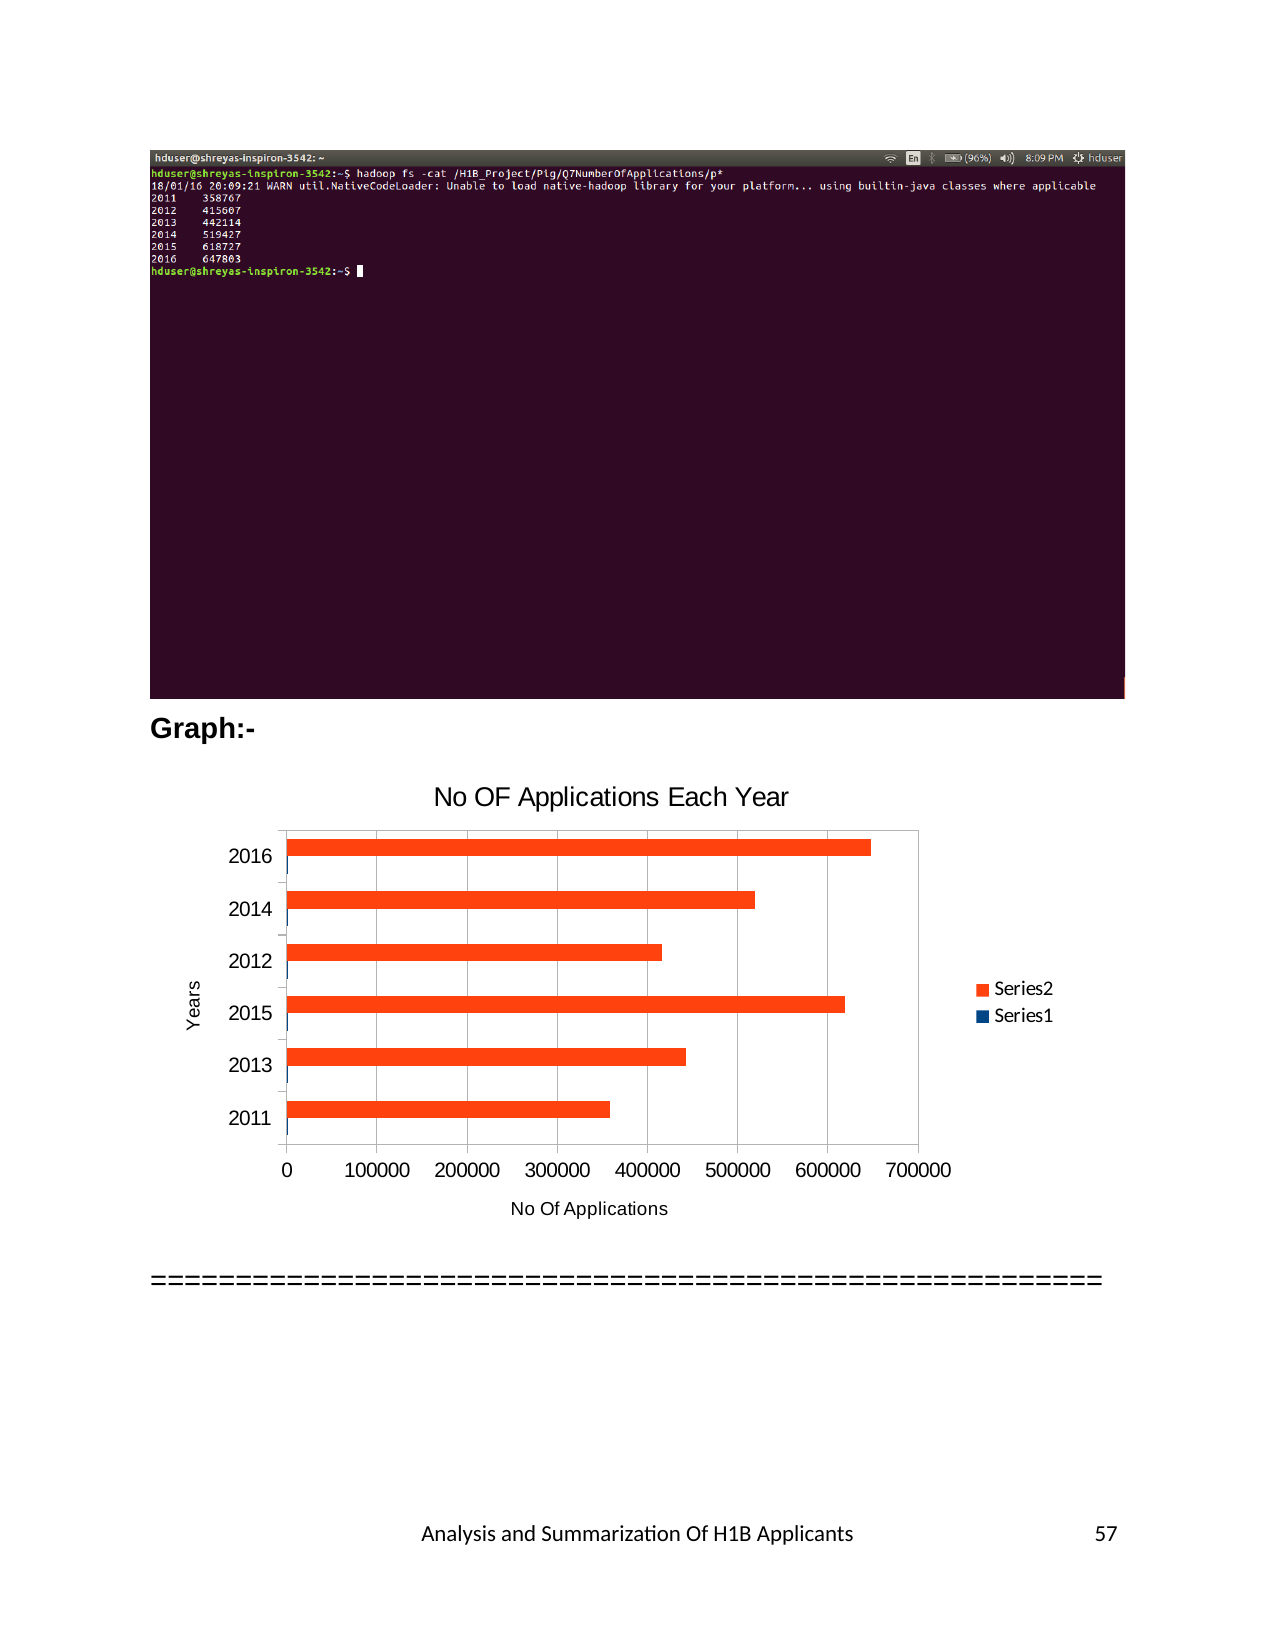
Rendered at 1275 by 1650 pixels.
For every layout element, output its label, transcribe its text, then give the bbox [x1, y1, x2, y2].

picture [150, 150, 1125, 699]
text Graph:- [150, 711, 1117, 744]
text ======================================================== [150, 1263, 1117, 1296]
